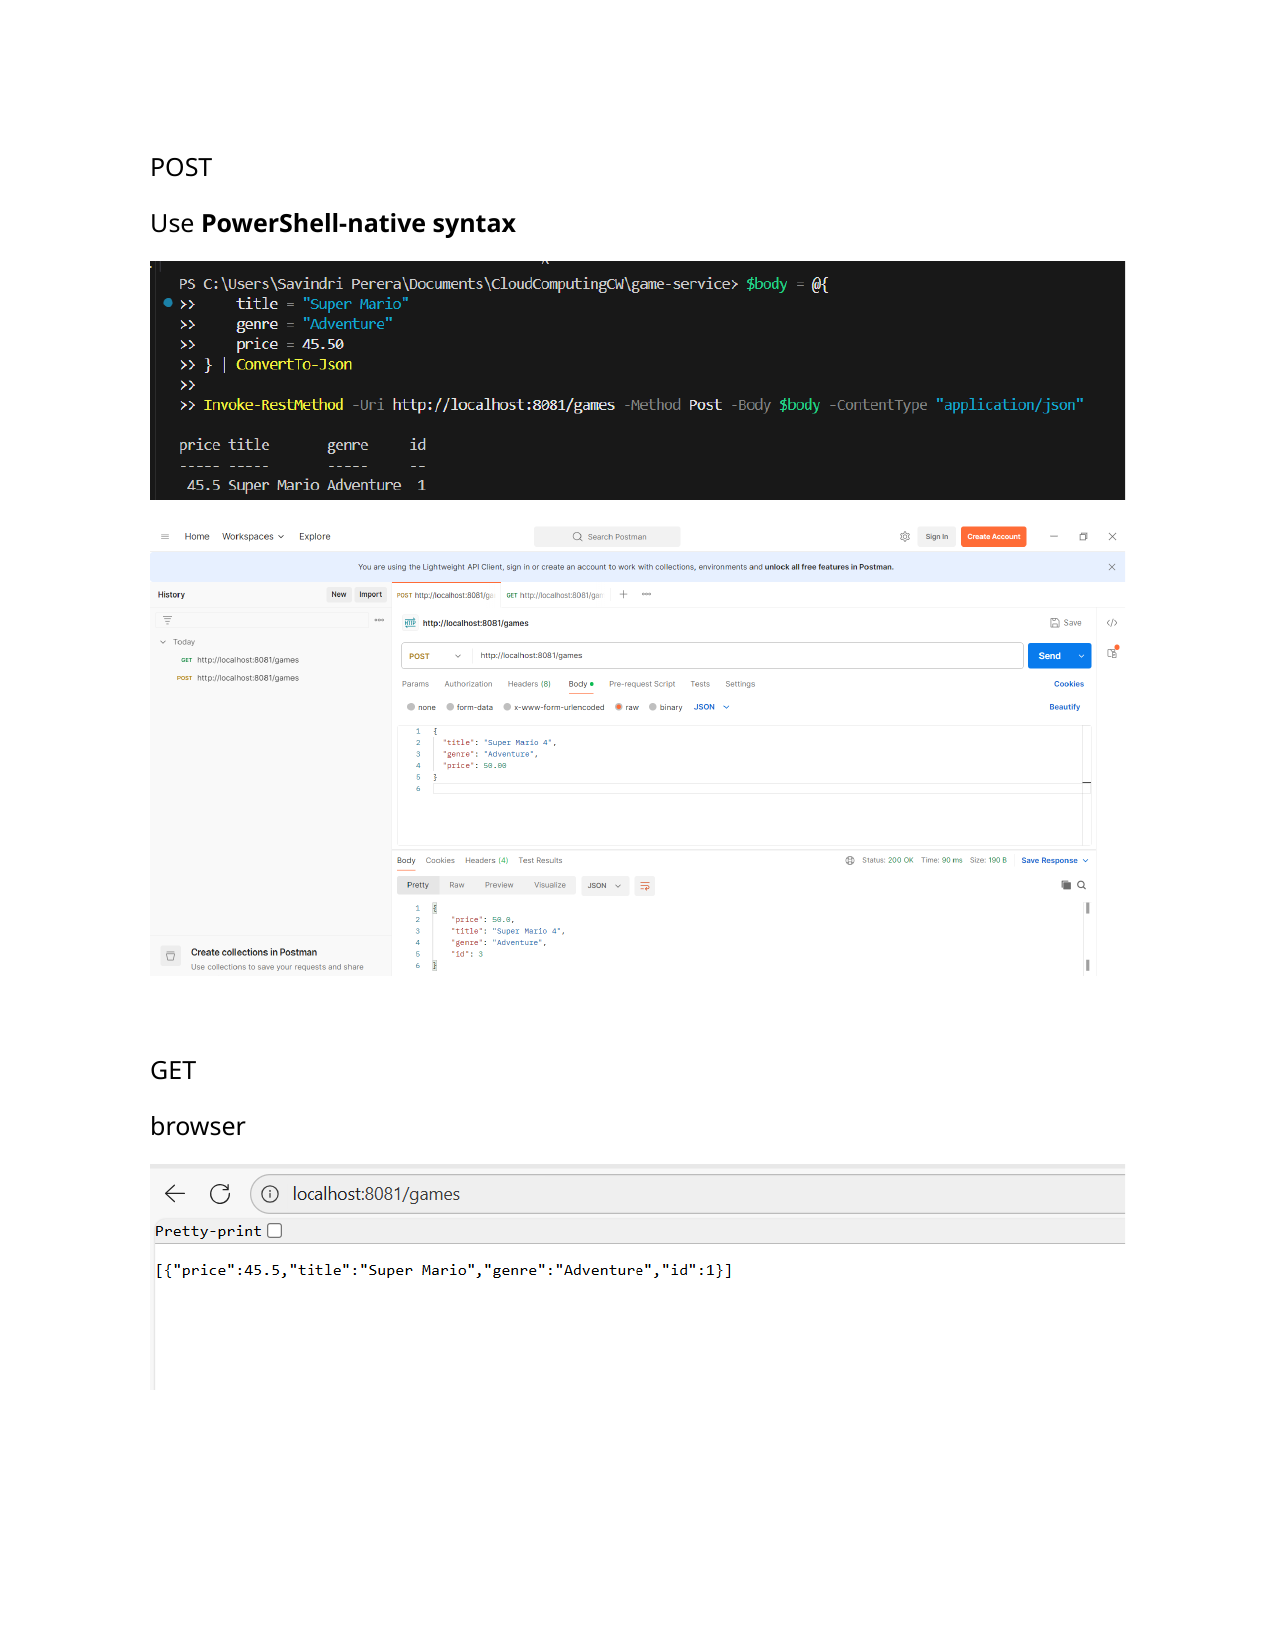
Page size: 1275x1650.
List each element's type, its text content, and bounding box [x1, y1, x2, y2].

text browser [150, 1108, 1125, 1143]
text GET [150, 1053, 1125, 1087]
text POST [150, 150, 1125, 184]
picture [150, 521, 1125, 976]
picture [150, 1164, 1125, 1390]
picture [150, 261, 1125, 500]
text Use PowerShell-native syntax [150, 206, 1125, 240]
